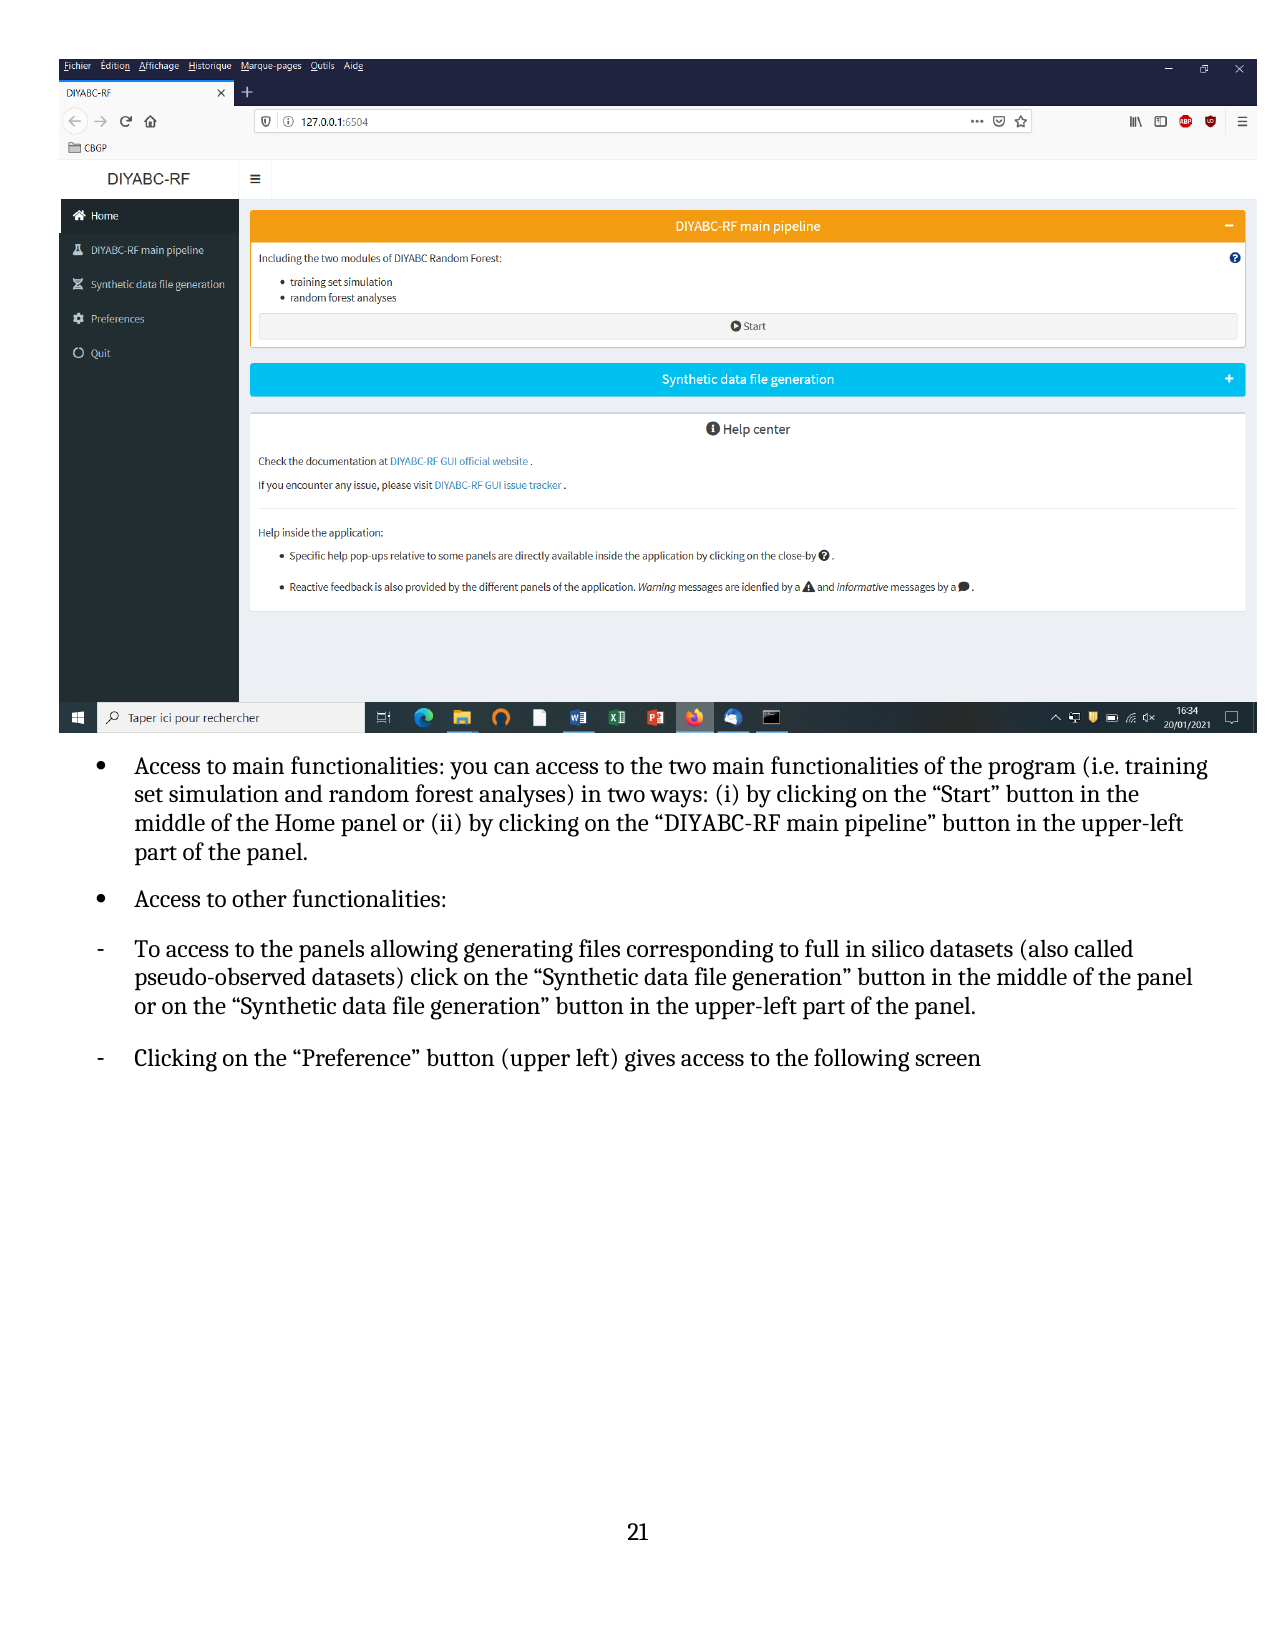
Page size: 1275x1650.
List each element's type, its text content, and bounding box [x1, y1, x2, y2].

list Access to main functionalities: you can access to the two main functionalities of the program (i.e. training set simulation and random forest analyses) in two ways: (i) by clicking on the “Start” button in the middle of the Home panel or (ii) by clicking on the “DIYABC-RF main pipeline” button in the upper-left part of the panel. [97, 752, 1216, 867]
list Access to other functionalities: [97, 885, 1216, 914]
picture [59, 59, 1257, 733]
list Clicking on the “Preference” button (upper left) gives access to the following screen [97, 1042, 1216, 1072]
list To access to the panels allowing generating files corresponding to full in silico datasets (also called pseudo-observed datasets) click on the “Synthetic data file generation” button in the middle of the panel or on the “Synthetic data file generation” button in the upper-left part of the panel. [97, 933, 1216, 1021]
